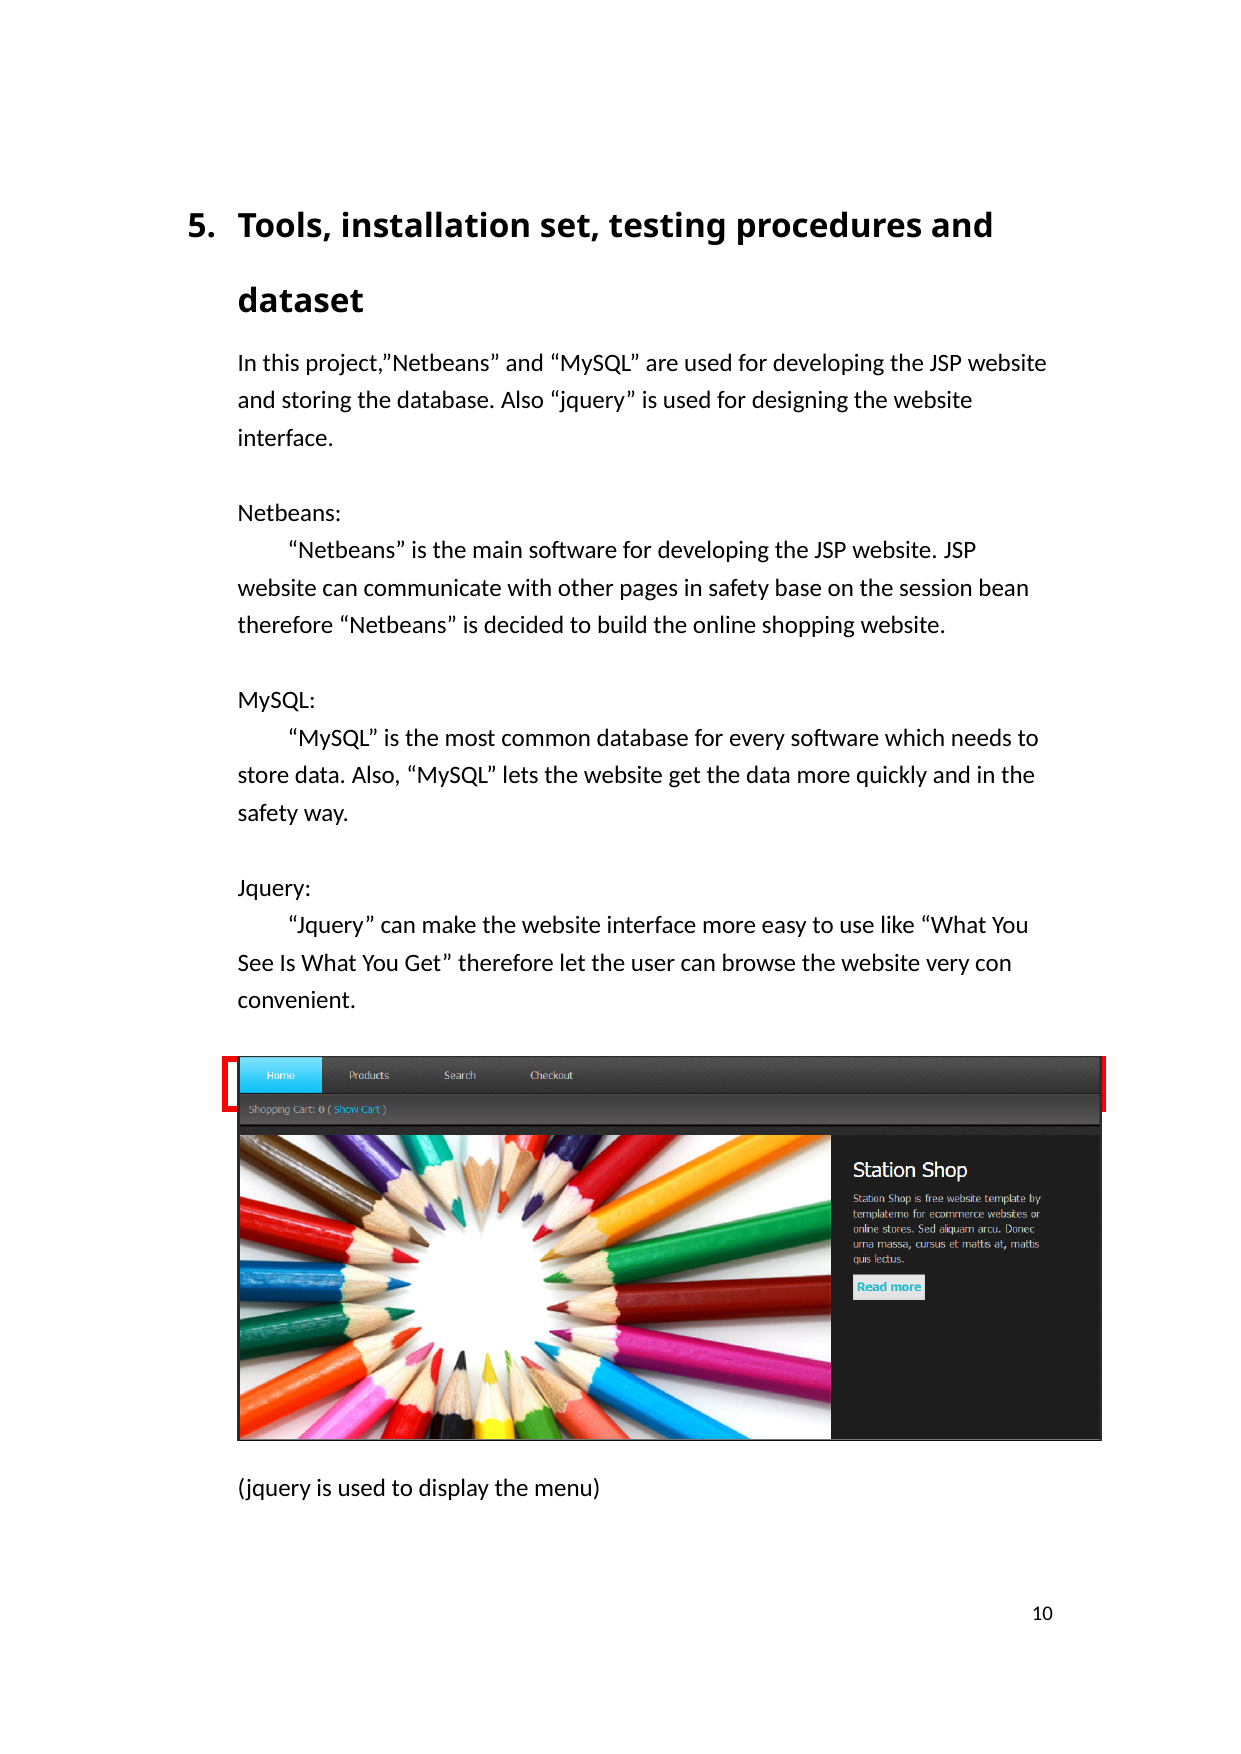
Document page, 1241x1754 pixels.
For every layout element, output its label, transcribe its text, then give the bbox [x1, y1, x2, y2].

list “Jquery” can make the website interface more easy to use like “What You See Is What You Get” therefore let the user can browse the website very con convenient. [237, 906, 1053, 1019]
list “MySQL” is the most common database for every software which needs to store data. Also, “MySQL” lets the website get the data more quickly and in the safety way. [237, 719, 1053, 831]
list In this project,”Netbeans” and “MySQL” are used for developing the JSP website and storing the database. Also “jquery” is used for designing the website interface. [237, 344, 1053, 456]
list (jquery is used to display the menu) [237, 1441, 1053, 1506]
list Netbeans: [237, 494, 1053, 531]
picture [237, 1056, 1102, 1441]
title Tools, installation set, testing procedures and dataset [187, 187, 1053, 337]
list Jquery: [237, 869, 1053, 906]
list MySQL: [237, 681, 1053, 719]
list “Netbeans” is the main software for developing the JSP website. JSP website can communicate with other pages in safety base on the session bean therefore “Netbeans” is decided to build the online shopping website. [237, 531, 1053, 644]
